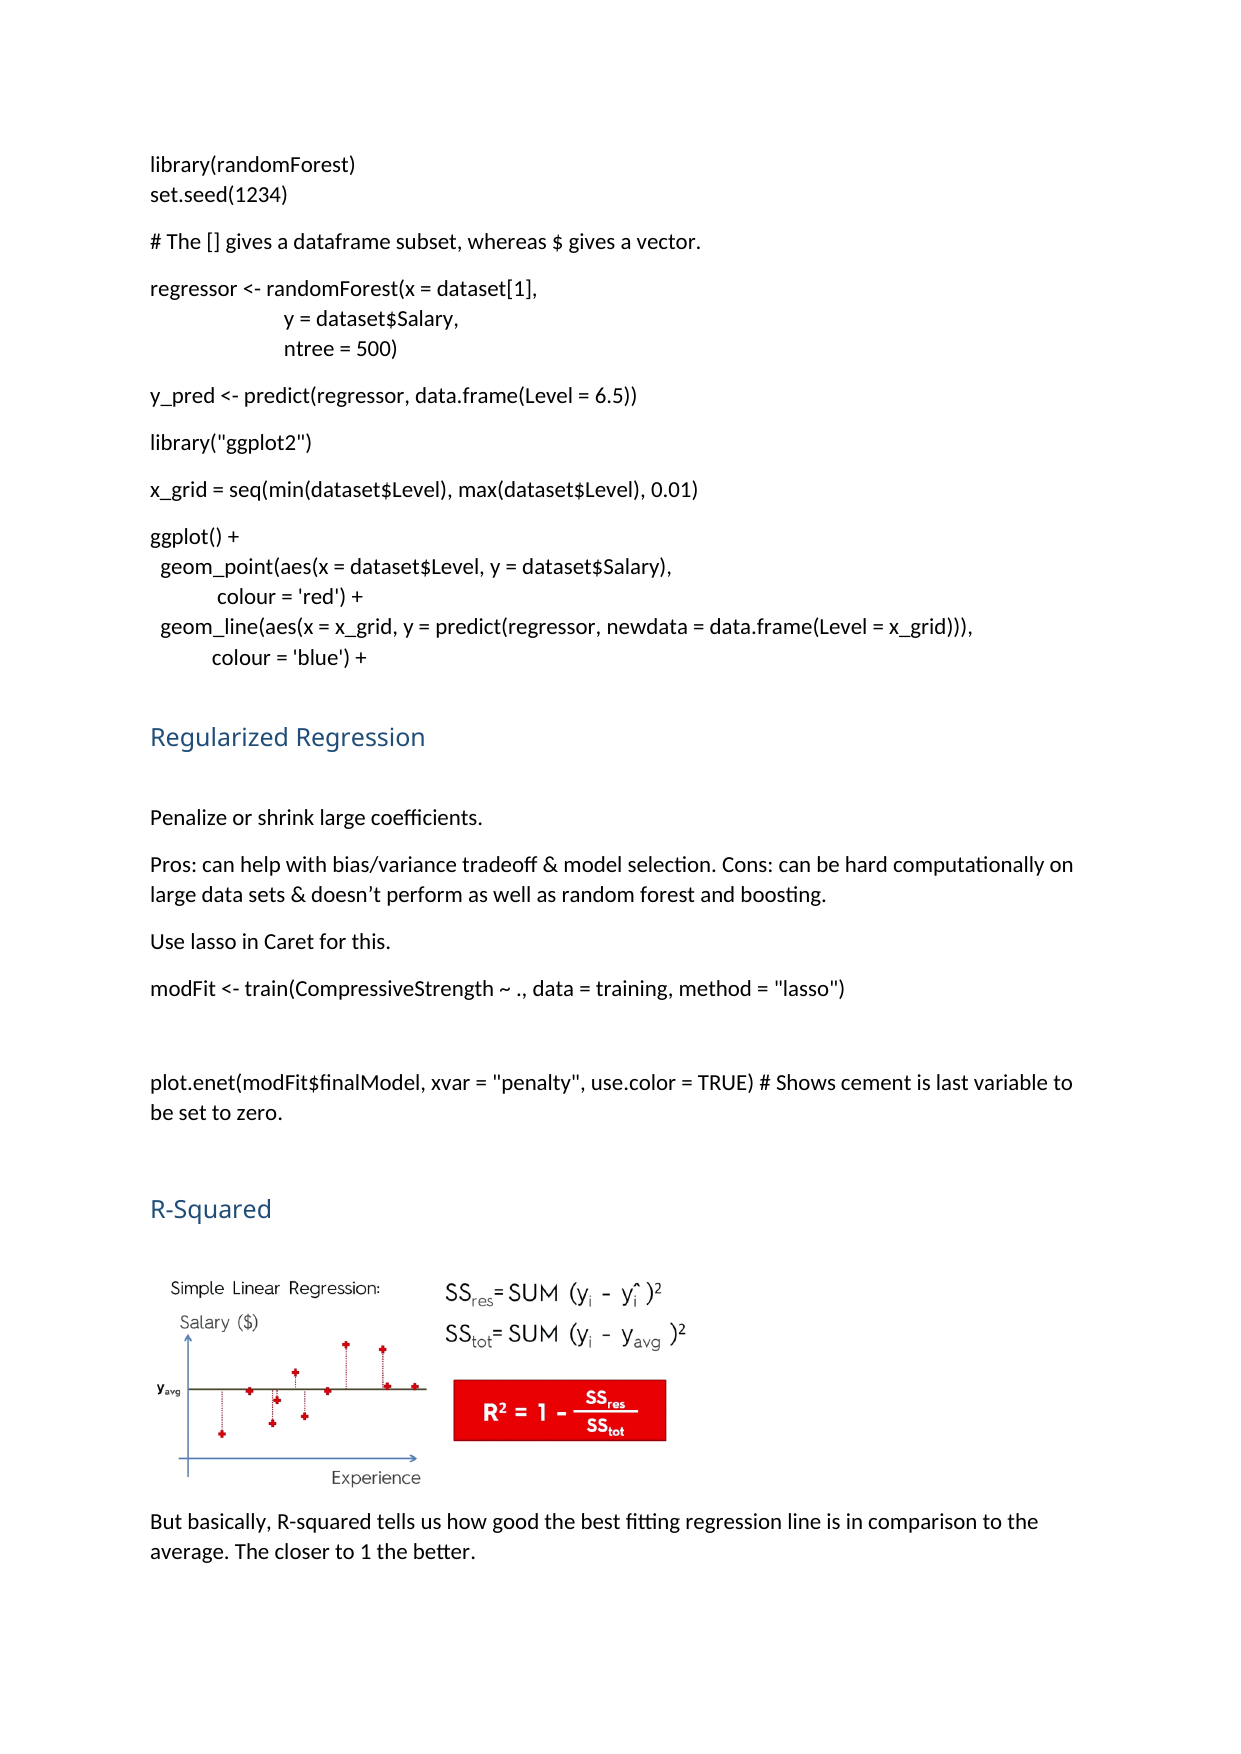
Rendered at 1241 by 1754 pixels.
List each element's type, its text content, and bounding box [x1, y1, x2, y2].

text # The [] gives a dataframe subset, whereas $ gives a vector. [150, 227, 1090, 255]
text ggplot() + geom_point(aes(x = dataset$Level, y = dataset$Salary), colour = 'red') + geom_line(aes(x = x_grid, y = predict(regressor, newdata = data.frame(Level = x_grid))), colour = 'blue') + [150, 522, 1090, 701]
text library("ggplot2") [150, 428, 1090, 456]
text modFit <- train(CompressiveStrength ~ ., data = training, method = "lasso") [150, 974, 1090, 1002]
text Use lasso in Caret for this. [150, 927, 1090, 955]
text y_pred <- predict(regressor, data.frame(Level = 6.5)) [150, 381, 1090, 409]
picture [150, 1275, 688, 1489]
text x_grid = seq(min(dataset$Level), max(dataset$Level), 0.01) [150, 475, 1090, 503]
subtitle R-Squared [150, 1192, 1090, 1226]
text plot.enet(modFit$finalModel, xvar = "penalty", use.color = TRUE) # Shows cement is last variable to be set to zero. [150, 1068, 1090, 1126]
text regressor <- randomForest(x = dataset[1], y = dataset$Salary, ntree = 500) [150, 274, 1090, 362]
subtitle Regularized Regression [150, 720, 1090, 754]
text Pros: can help with bias/variance tradeoff & model selection. Cons: can be hard computationally on large data sets & doesn’t perform as well as random forest and boosting. [150, 850, 1090, 908]
text But basically, R-squared tells us how good the best fitting regression line is in comparison to the average. The closer to 1 the better. [150, 1507, 1090, 1565]
text library(randomForest) set.seed(1234) [150, 150, 1090, 208]
text Penalize or shrink large coefficients. [150, 803, 1090, 831]
